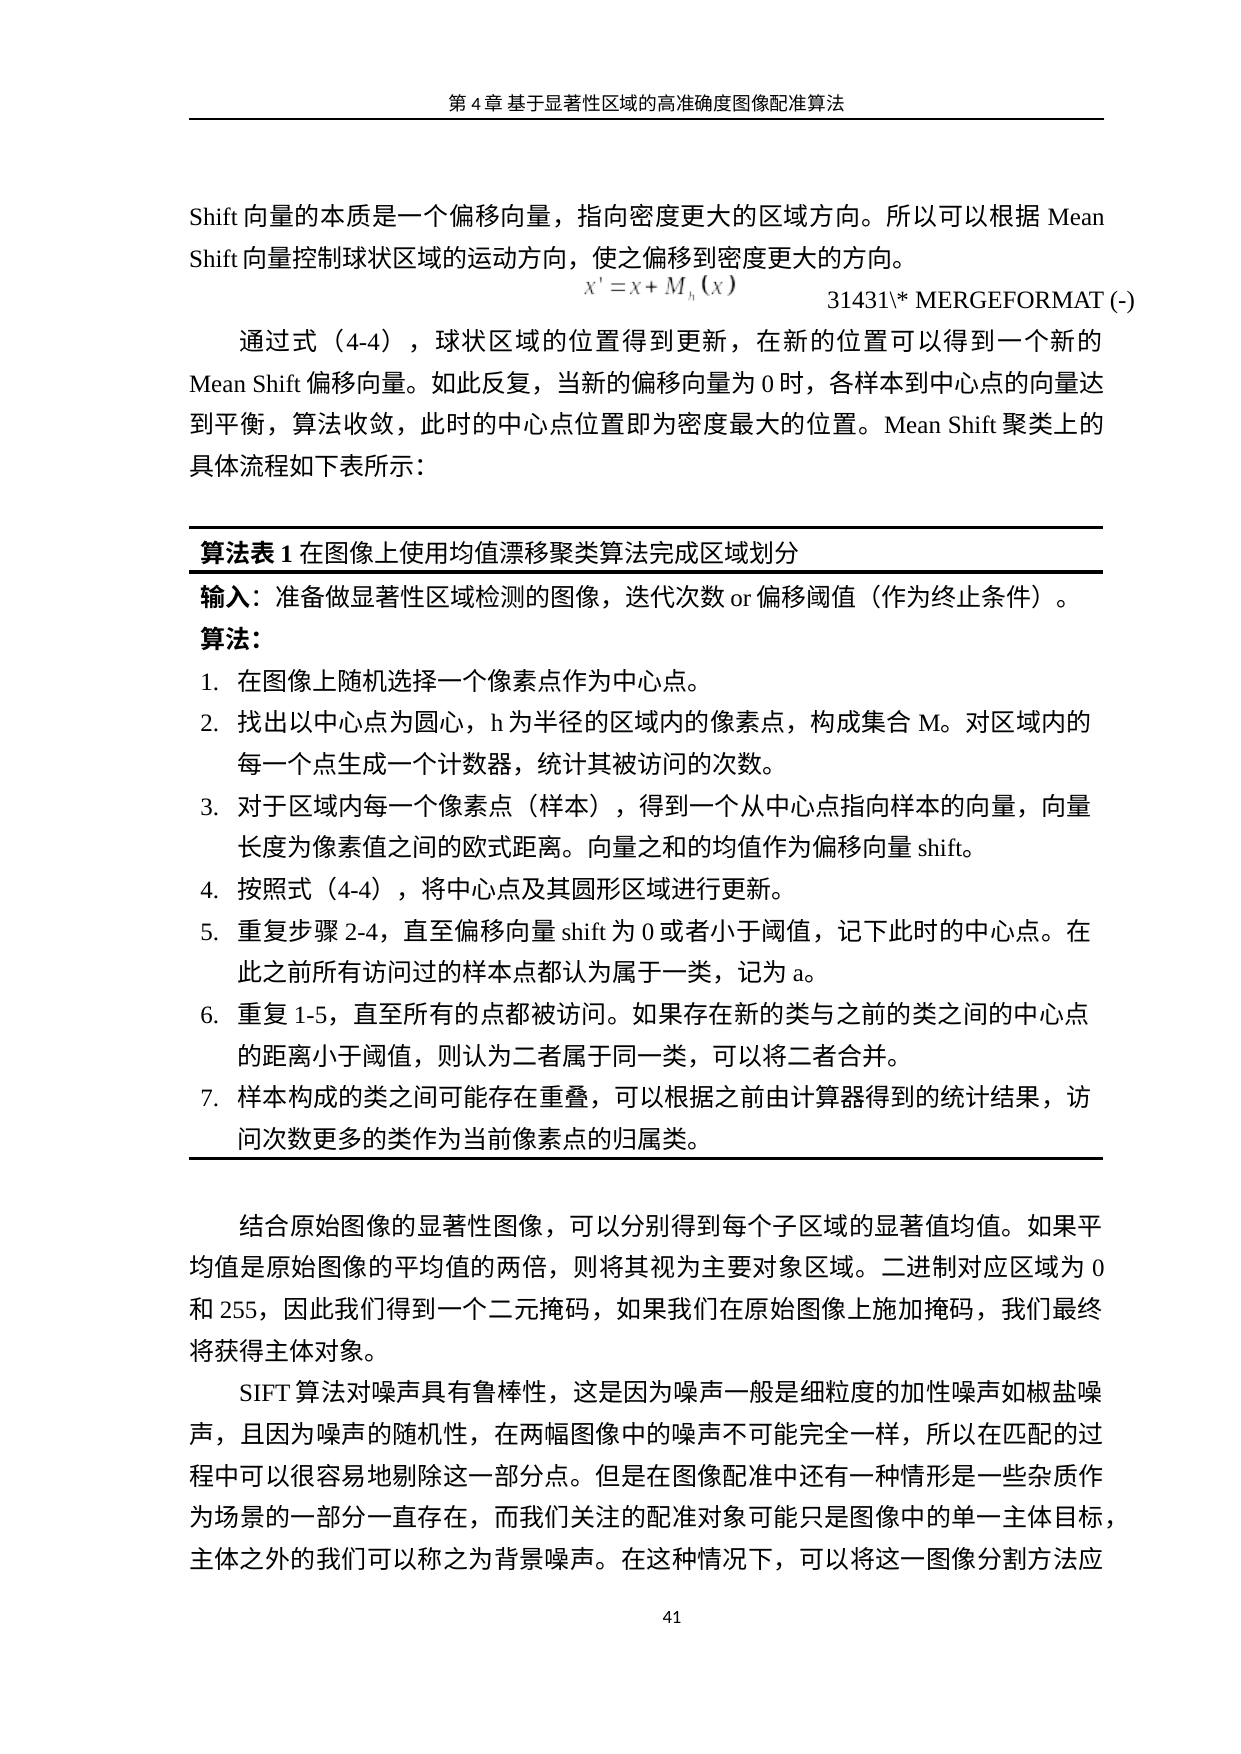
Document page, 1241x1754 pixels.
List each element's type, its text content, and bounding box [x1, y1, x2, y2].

text 结合原始图像的显著性图像，可以分别得到每个子区域的显著值均值。如果平均值是原始图像的平均值的两倍，则将其视为主要对象区域。二进制对应区域为0和255，因此我们得到一个二元掩码，如果我们在原始图像上施加掩码，我们最终将获得主体对象。 [189, 1202, 1104, 1368]
table_cell 在图像上随机选择一个像素点作为中心点。 找出以中心点为圆心，h为半径的区域内的像素点，构成集合M。对区域内的每一个点生成一个计数器，统计其被访问的次数。 对于区域内每一个像素点（样本），得到一个从中心点指向样本的向量，向量长度为像素值之间的欧式距离。向量之和的均值作为偏移向量shift。 按照式（4-4），将中心点及其圆形区域进行更新。 重复步骤2-4，直至偏移向量shift为0或者小于阈值，记下此时的中心点。在此之前所有访问过的样本点都认为属于一类，记为a。 重复1-5，直至所有的点都被访问。如果存在新的类与之前的类之间的中心点的距离小于阈值，则认为二者属于同一类，可以将二者合并。 样本构成的类之间可能存在重叠，可以根据之前由计算器得到的统计结果，访问次数更多的类作为当前像素点的归属类。 [189, 657, 1103, 1157]
table_header 算法表1 在图像上使用均值漂移聚类算法完成区域划分 [189, 529, 1103, 570]
text 通过式（4-4），球状区域的位置得到更新，在新的位置可以得到一个新的Mean Shift偏移向量。如此反复，当新的偏移向量为0时，各样本到中心点的向量达到平衡，算法收敛，此时的中心点位置即为密度最大的位置。Mean Shift聚类上的具体流程如下表所示： [189, 317, 1104, 484]
table_cell 输入：准备做显著性区域检测的图像，迭代次数or偏移阈值（作为终止条件）。 [189, 574, 1103, 615]
table_cell 算法： [189, 615, 1103, 657]
text 各个样本点与中心点相减得到的向量从中心点出发，指向样本点，所以Mean Shift向量的本质是一个偏移向量，指向密度更大的区域方向。所以可以根据Mean Shift向量控制球状区域的运动方向，使之偏移到密度更大的方向。 [189, 192, 1104, 276]
